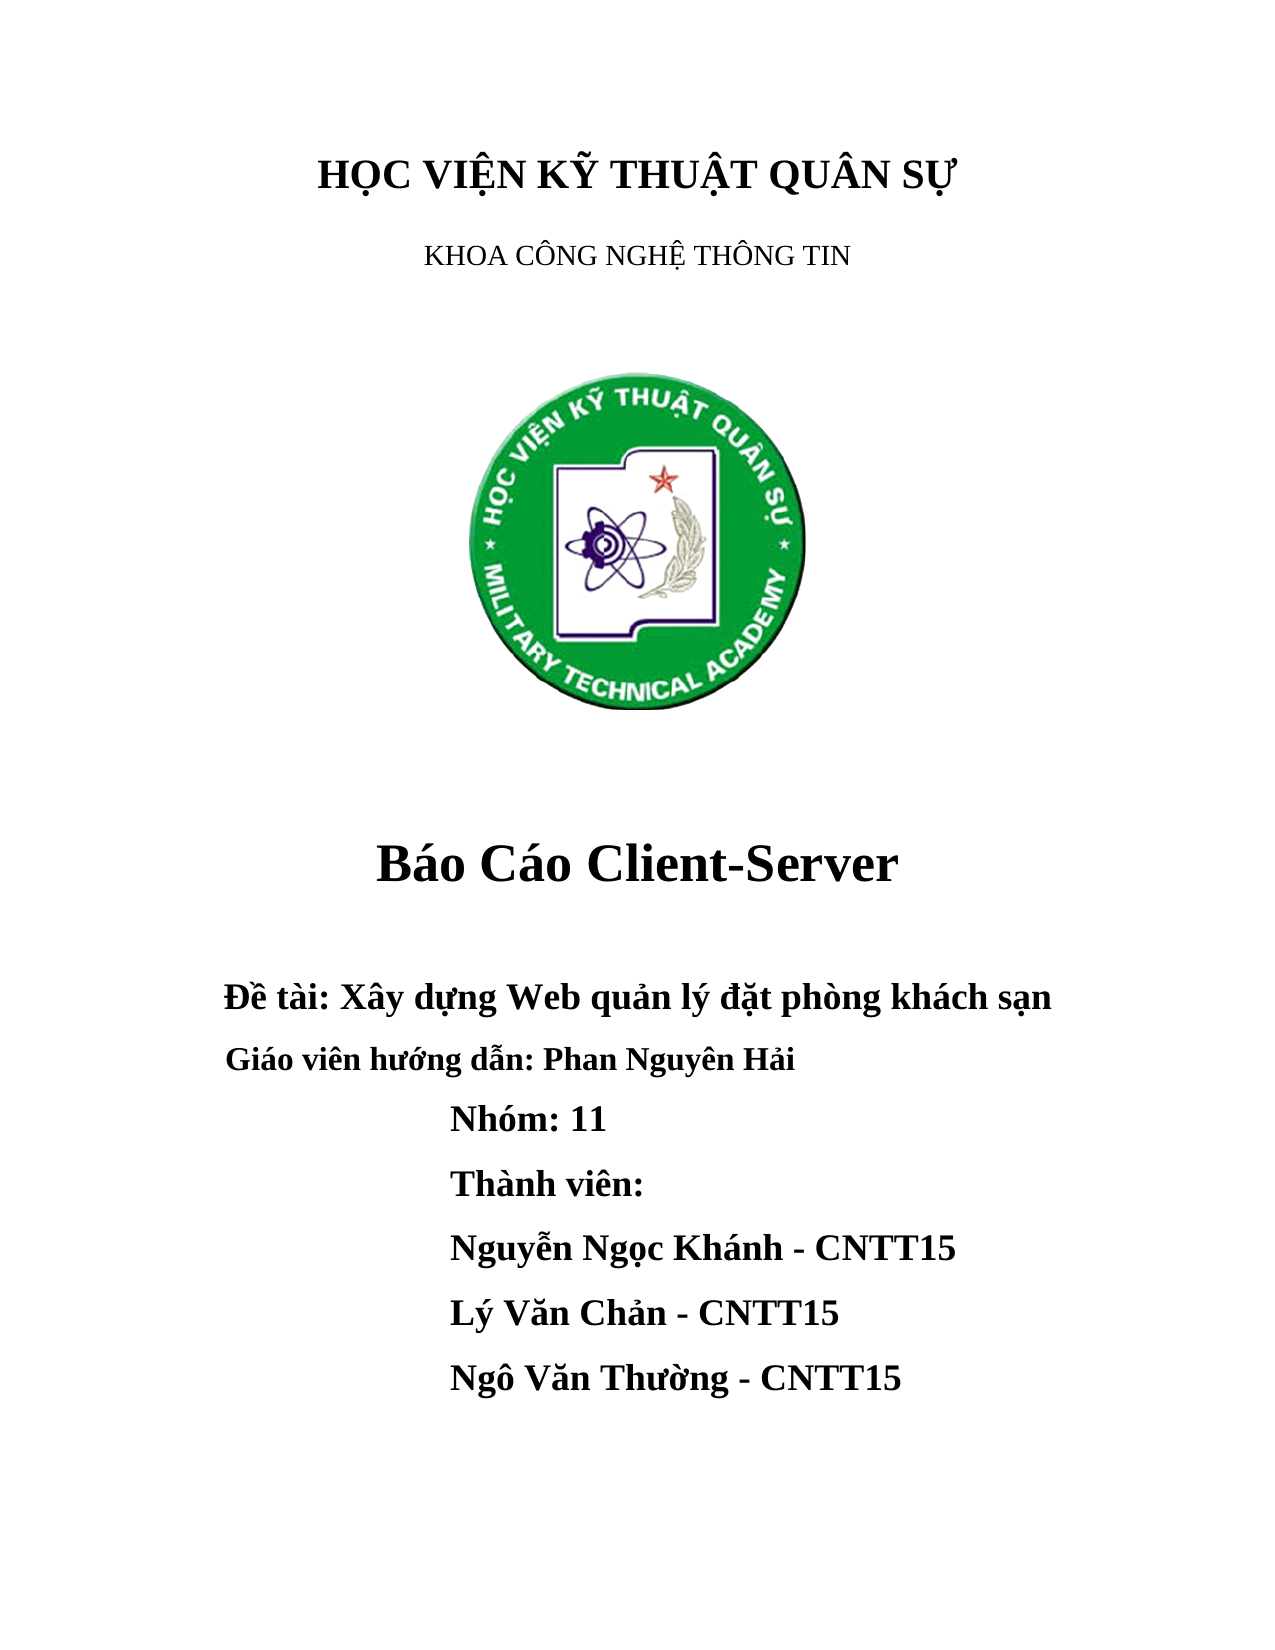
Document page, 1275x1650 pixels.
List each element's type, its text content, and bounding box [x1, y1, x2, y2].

picture [469, 372, 806, 710]
text HỌC VIỆN KỸ THUẬT QUÂN SỰ [150, 150, 1125, 198]
text KHOA CÔNG NGHỆ THÔNG TIN [150, 238, 1125, 272]
text Ngô Văn Thường - CNTT15 [450, 1355, 1125, 1398]
text Đề tài: Xây dựng Web quản lý đặt phòng khách sạn [150, 974, 1125, 1017]
text Báo Cáo Client-Server [150, 830, 1125, 893]
text Lý Văn Chản - CNTT15 [450, 1290, 1125, 1333]
text Nhóm: 11 [450, 1096, 1125, 1139]
text Thành viên: [450, 1161, 1125, 1204]
text Giáo viên hướng dẫn: Phan Nguyên Hải [150, 1039, 1125, 1077]
text Nguyễn Ngọc Khánh - CNTT15 [450, 1226, 1125, 1269]
